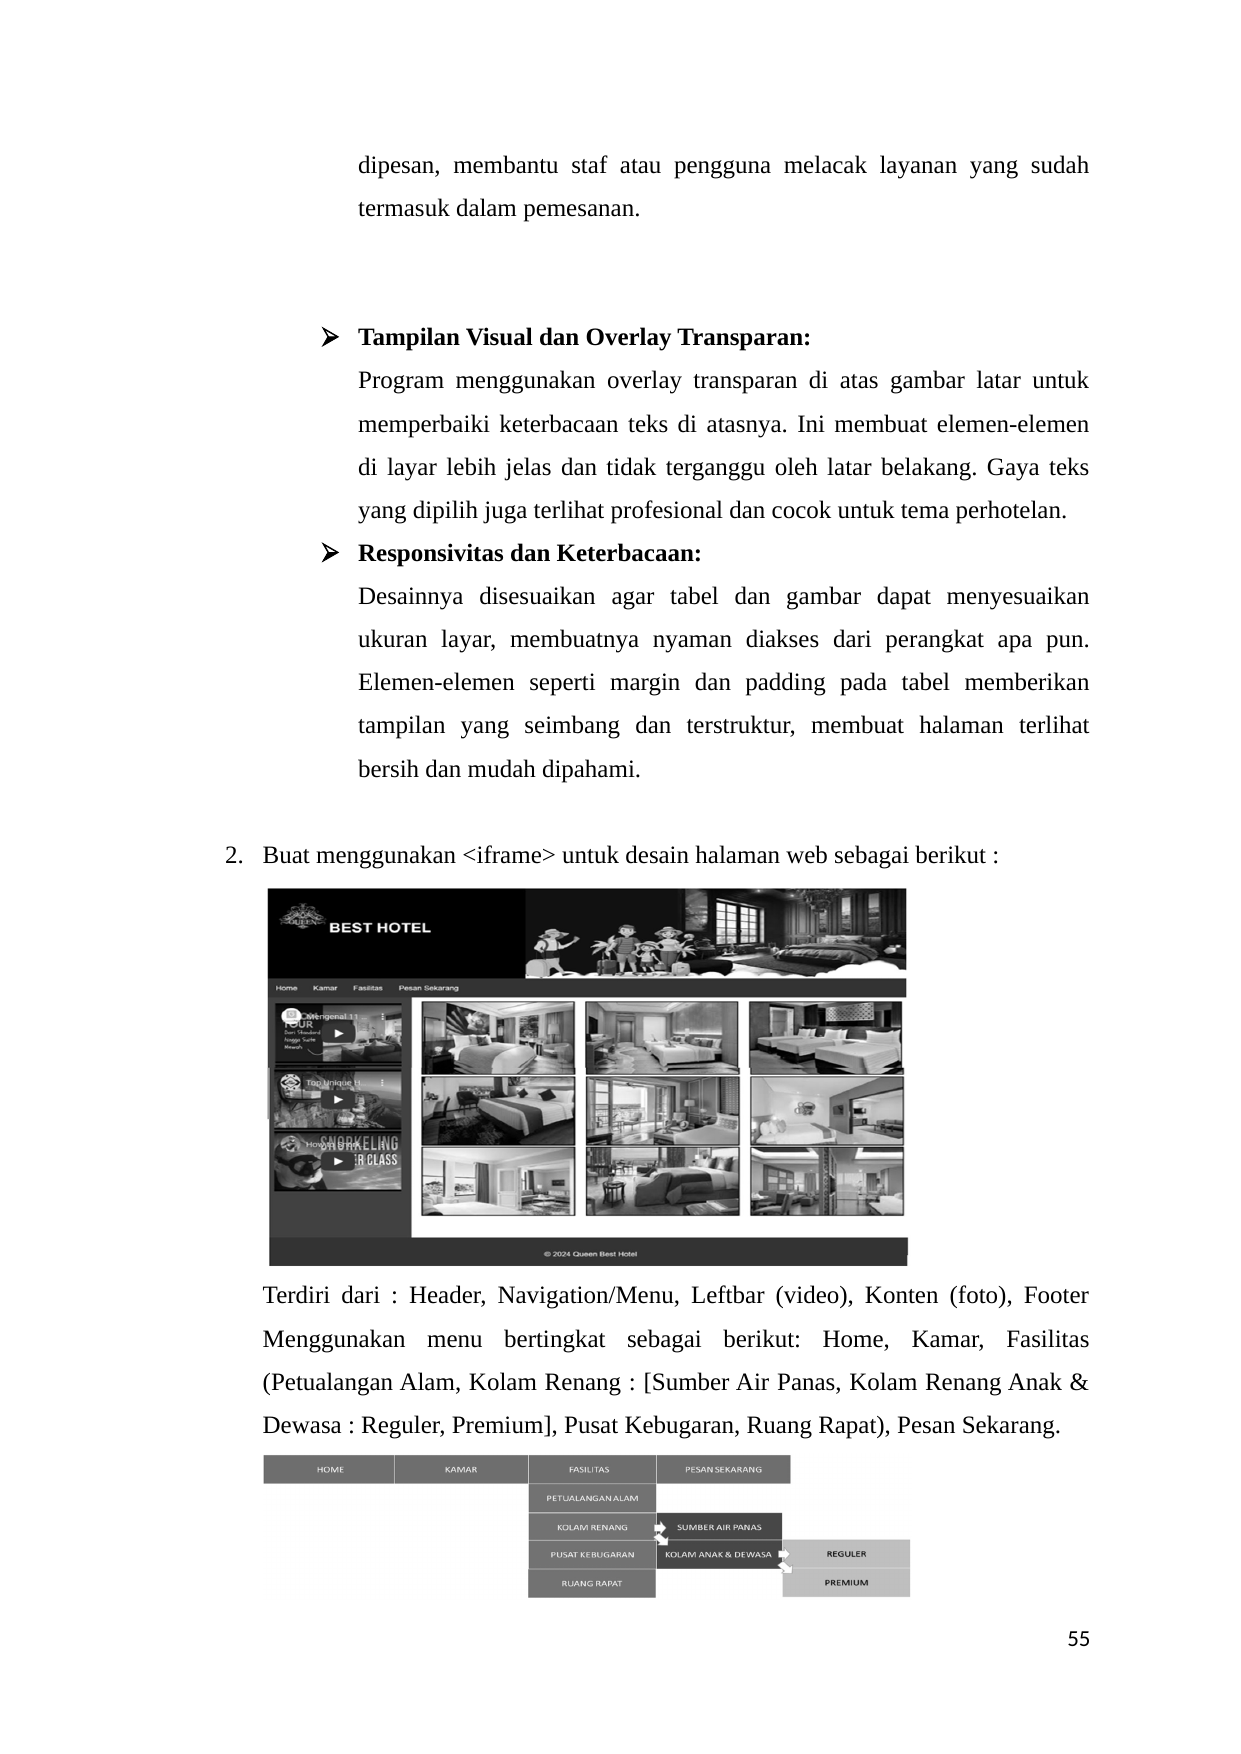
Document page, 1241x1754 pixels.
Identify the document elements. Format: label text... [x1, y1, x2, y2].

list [358, 150, 1090, 222]
list Buat menggunakan <iframe> untuk desain halaman web sebagai berikut : [225, 840, 1090, 869]
list Desainnya disesuaikan agar tabel dan gambar dapat menyesuaikan ukuran layar, membuatnya nyaman diakses dari perangkat apa pun. Elemen-elemen seperti margin dan padding pada tabel memberikan tampilan yang seimbang dan terstruktur, membuat halaman terlihat bersih dan mudah dipahami. [358, 581, 1090, 782]
list Responsivitas dan Keterbacaan: [320, 538, 1090, 567]
list Tampilan Visual dan Overlay Transparan: [320, 322, 1090, 351]
picture [262, 883, 913, 1267]
list Program menggunakan overlay transparan di atas gambar latar untuk memperbaiki keterbacaan teks di atasnya. Ini membuat elemen-elemen di layar lebih jelas dan tidak terganggu oleh latar belakang. Gaya teks yang dipilih juga terlihat profesional dan cocok untuk tema perhotelan. [358, 366, 1090, 524]
list Terdiri dari : Header, Navigation/Menu, Leftbar (video), Konten (foto), Footer Menggunakan menu bertingkat sebagai berikut: Home, Kamar, Fasilitas (Petualangan Alam, Kolam Renang : [Sumber Air Panas, Kolam Renang Anak & Dewasa : Reguler, Premium], Pusat Kebugaran, Ruang Rapat), Pesan Sekarang. [262, 1281, 1090, 1439]
picture [262, 1453, 913, 1600]
